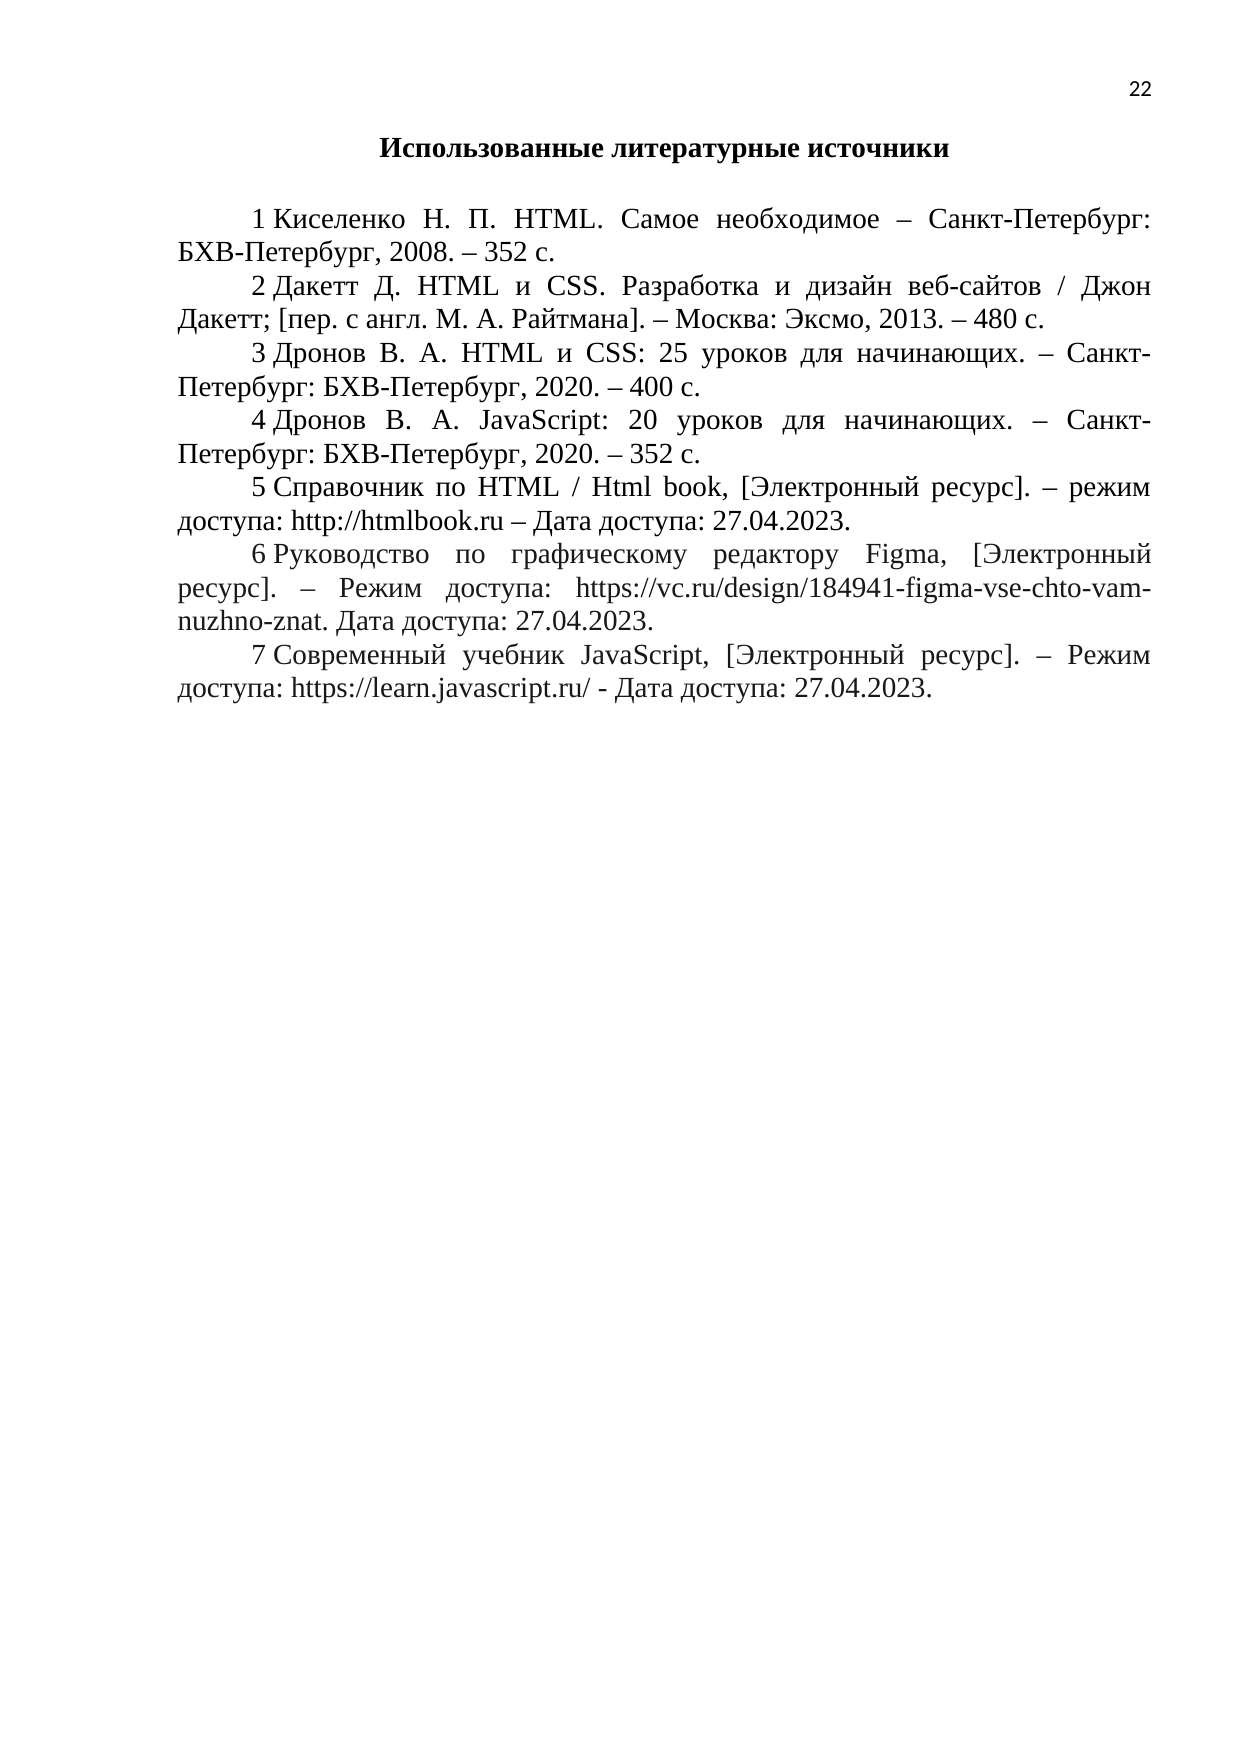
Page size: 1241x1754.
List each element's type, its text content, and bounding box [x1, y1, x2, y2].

list Дронов В. А. JavaScript: 20 уроков для начинающих. – Санкт-Петербург: БХВ-Петербург, 2020. – 352 с. [177, 402, 1152, 469]
list Дронов В. А. HTML и CSS: 25 уроков для начинающих. – Санкт-Петербург: БХВ-Петербург, 2020. – 400 с. [177, 335, 1152, 402]
list Киселенко Н. П. HTML. Самое необходимое – Санкт-Петербург: БХВ-Петербург, 2008. – 352 с. [177, 201, 1152, 268]
list Современный учебник JavaScript, [Электронный ресурс]. – Режим доступа: https://learn.javascript.ru/ - Дата доступа: 27.04.2023. [177, 637, 1152, 704]
subtitle Использованные литературные источники [177, 130, 1152, 163]
list Дакетт Д. HTML и CSS. Разработка и дизайн веб-сайтов / Джон Дакетт; [пер. с англ. М. А. Райтмана]. – Москва: Эксмо, 2013. – 480 с. [177, 268, 1152, 335]
list Руководство по графическому редактору Figma, [Электронный ресурс]. – Режим доступа: https://vc.ru/design/184941-figma-vse-chto-vam-nuzhno-znat. Дата доступа: 27.04.2023. [177, 536, 1152, 637]
list Справочник по HTML / Html book, [Электронный ресурс]. – режим доступа: http://htmlbook.ru – Дата доступа: 27.04.2023. [177, 469, 1152, 536]
